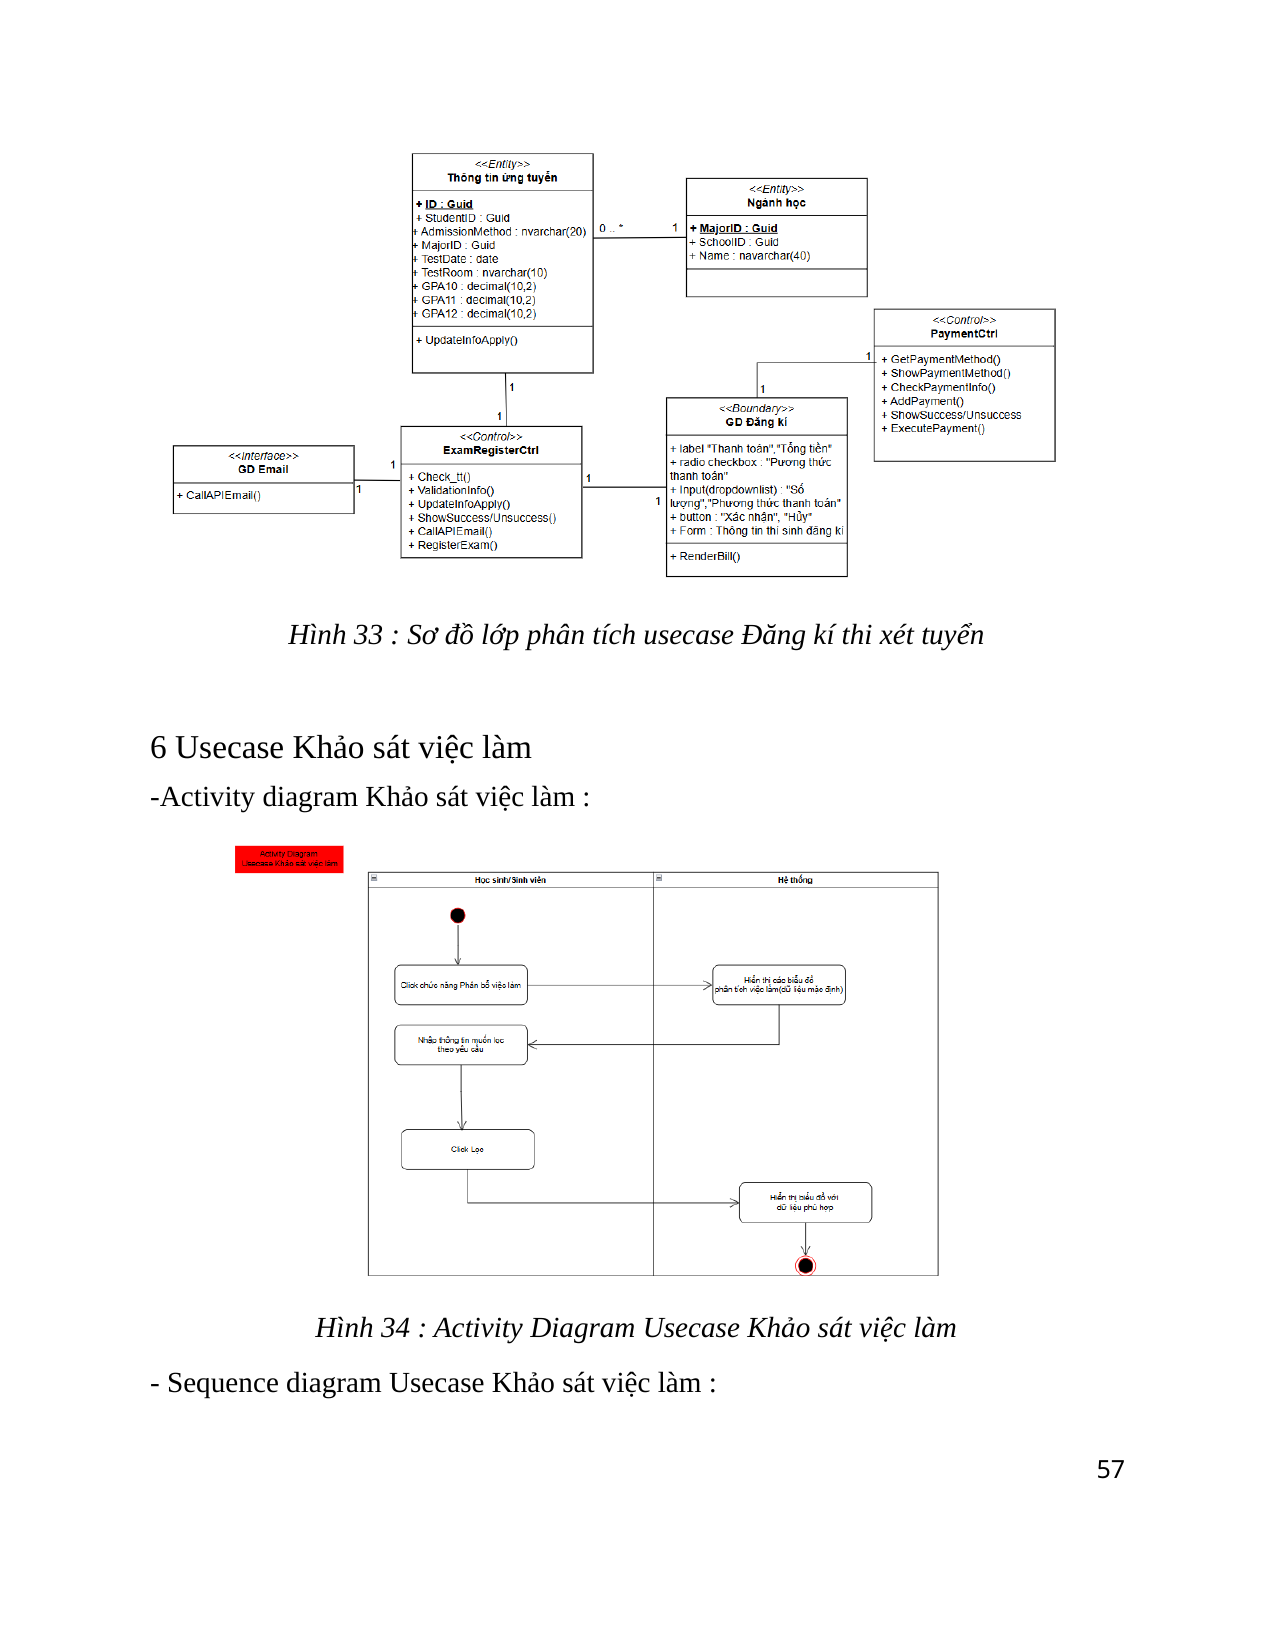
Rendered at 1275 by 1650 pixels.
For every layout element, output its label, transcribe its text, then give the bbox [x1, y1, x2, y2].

text Hình 34 : Activity Diagram Usecase Khảo sát việc làm [150, 1310, 1125, 1344]
picture [225, 834, 958, 1289]
subtitle 6 Usecase Khảo sát việc làm [150, 727, 1125, 765]
text Hình 33 : Sơ đồ lớp phân tích usecase Đăng kí thi xét tuyển [150, 617, 1125, 651]
picture [150, 150, 1069, 596]
text -Activity diagram Khảo sát việc làm : [150, 779, 1125, 813]
text - Sequence diagram Usecase Khảo sát việc làm : [150, 1365, 1125, 1398]
